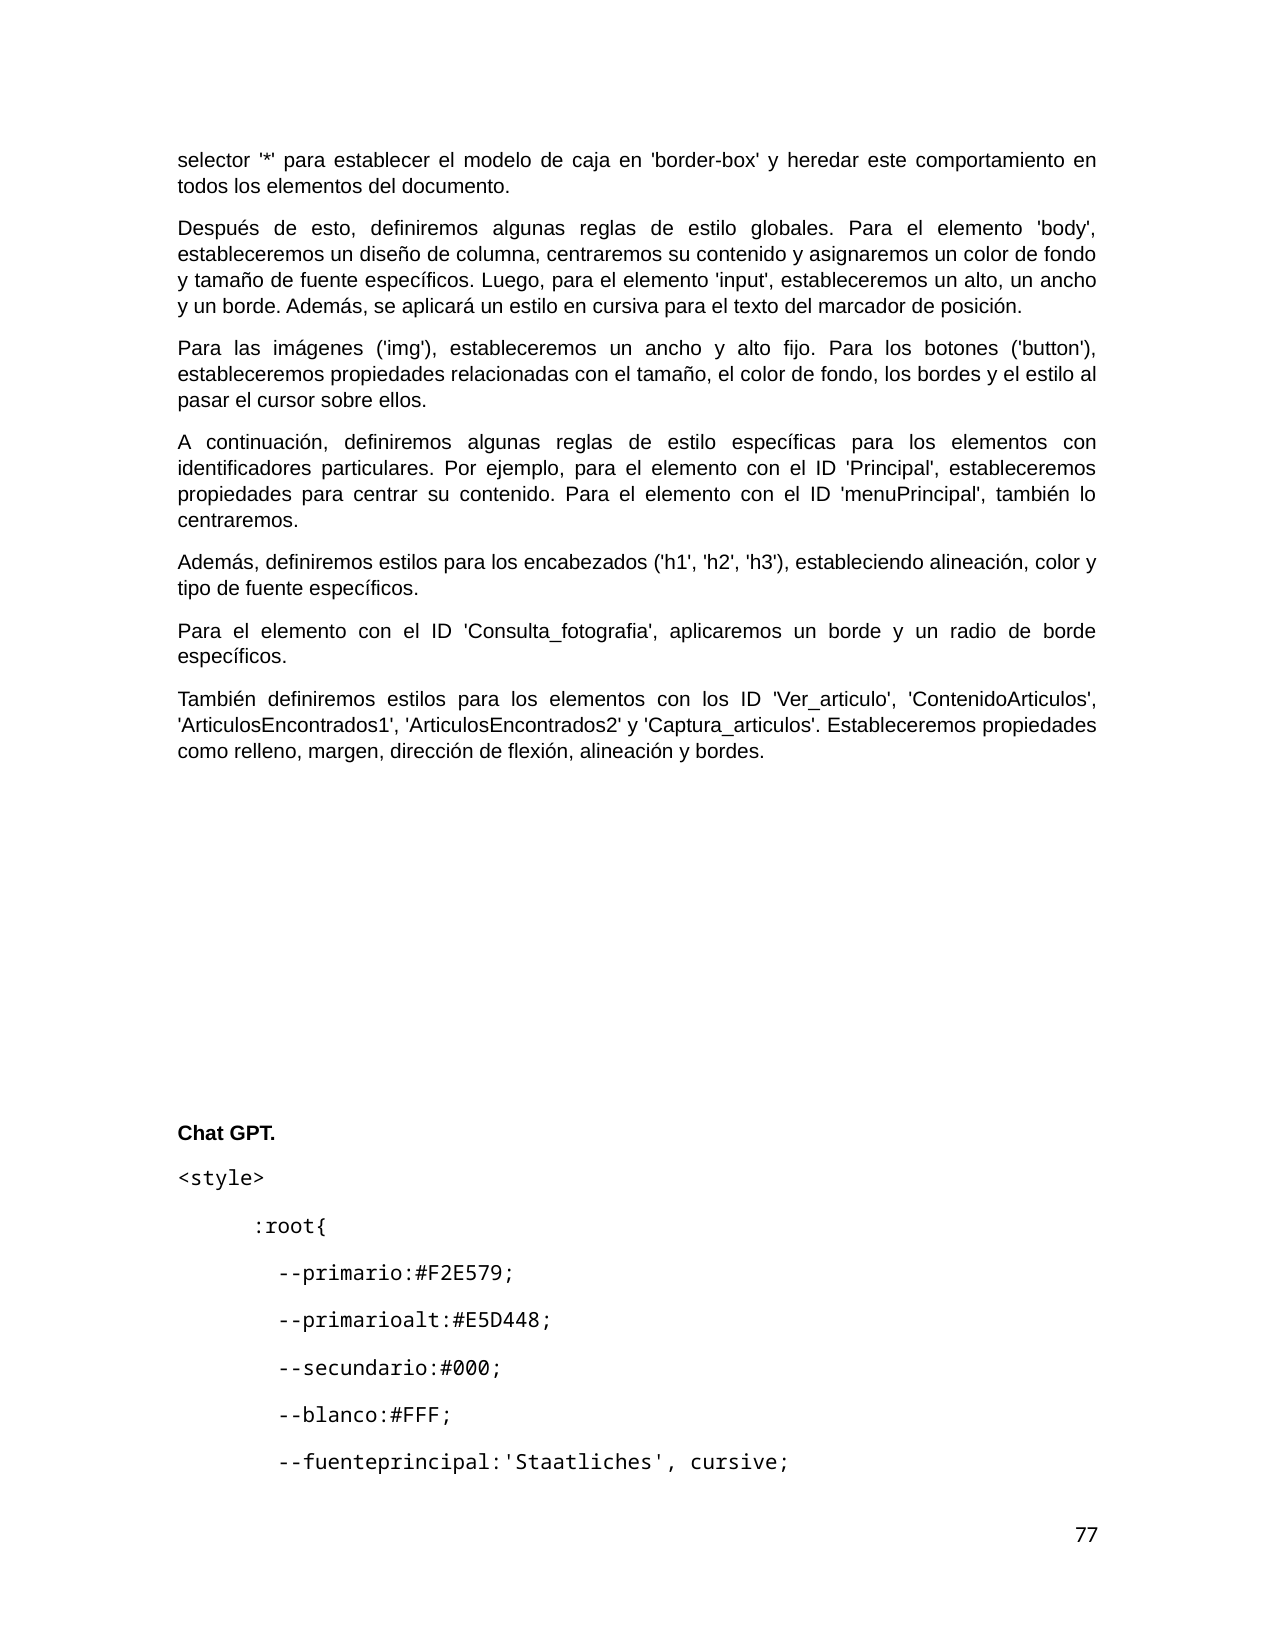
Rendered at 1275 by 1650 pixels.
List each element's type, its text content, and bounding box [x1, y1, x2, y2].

text A continuación, definiremos algunas reglas de estilo específicas para los elementos con identificadores particulares. Por ejemplo, para el elemento con el ID 'Principal', estableceremos propiedades para centrar su contenido. Para el elemento con el ID 'menuPrincipal', también lo centraremos. [177, 430, 1098, 532]
text Para el elemento con el ID 'Consulta_fotografia', aplicaremos un borde y un radio de borde específicos. [177, 618, 1098, 668]
text Además, definiremos estilos para los encabezados ('h1', 'h2', 'h3'), estableciendo alineación, color y tipo de fuente específicos. [177, 550, 1098, 600]
text :root{ [177, 1211, 1098, 1239]
text Para las imágenes ('img'), estableceremos un ancho y alto fijo. Para los botones ('button'), estableceremos propiedades relacionadas con el tamaño, el color de fondo, los bordes y el estilo al pasar el cursor sobre ellos. [177, 336, 1098, 412]
text También definiremos estilos para los elementos con los ID 'Ver_articulo', 'ContenidoArticulos', 'ArticulosEncontrados1', 'ArticulosEncontrados2' y 'Captura_articulos'. Estableceremos propiedades como relleno, margen, dirección de flexión, alineación y bordes. [177, 687, 1098, 762]
text --secundario:#000; [177, 1353, 1098, 1381]
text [177, 148, 1098, 197]
text --fuenteprincipal:'Staatliches', cursive; [177, 1447, 1098, 1476]
text --blanco:#FFF; [177, 1400, 1098, 1428]
text --primario:#F2E579; [177, 1258, 1098, 1286]
text --primarioalt:#E5D448; [177, 1305, 1098, 1334]
text Chat GPT. [177, 1121, 1098, 1145]
text <style> [177, 1163, 1098, 1192]
text Después de esto, definiremos algunas reglas de estilo globales. Para el elemento 'body', estableceremos un diseño de columna, centraremos su contenido y asignaremos un color de fondo y tamaño de fuente específicos. Luego, para el elemento 'input', estableceremos un alto, un ancho y un borde. Además, se aplicará un estilo en cursiva para el texto del marcador de posición. [177, 216, 1098, 317]
